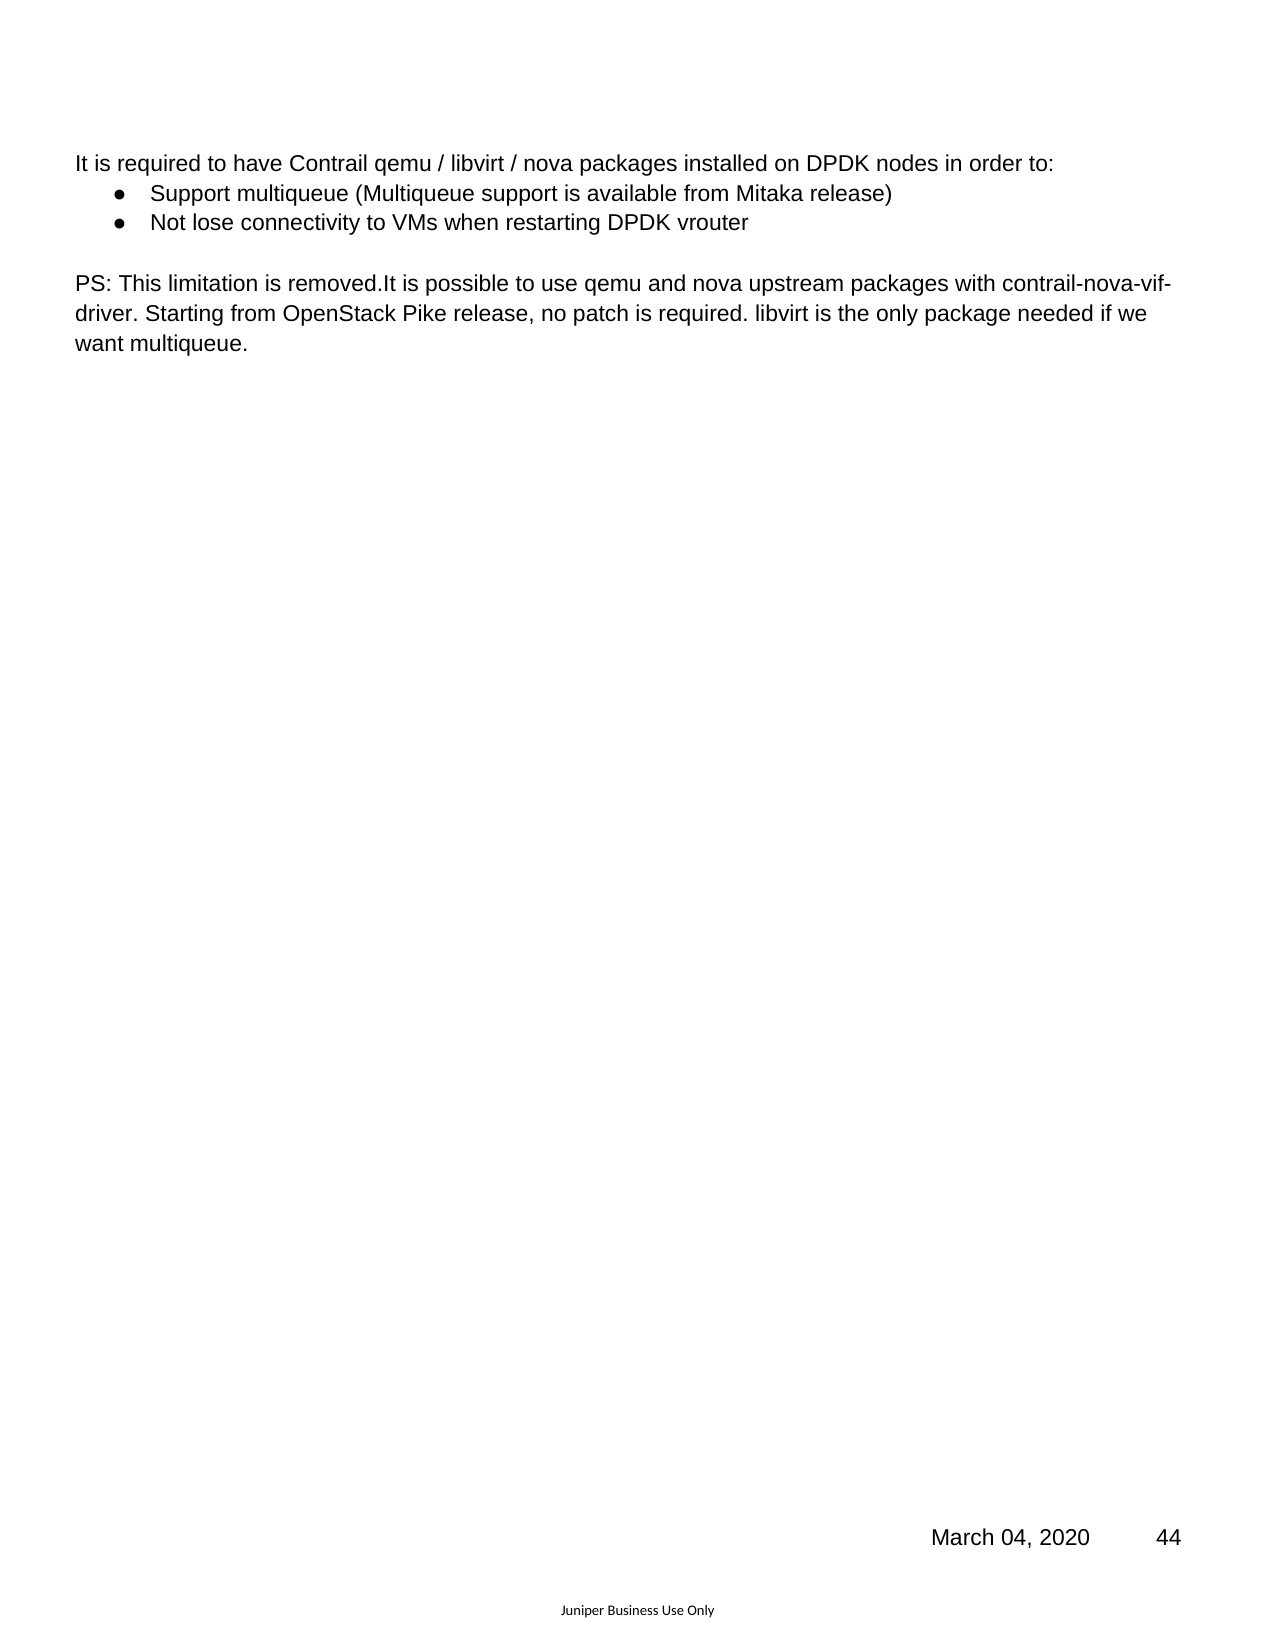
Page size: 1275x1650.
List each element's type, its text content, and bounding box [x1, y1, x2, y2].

text PS: This limitation is removed.It is possible to use qemu and nova upstream packages with contrail-nova-vif-driver. Starting from OpenStack Pike release, no patch is required. libvirt is the only package needed if we want multiqueue. [75, 270, 1181, 387]
list Support multiqueue (Multiqueue support is available from Mitaka release) [112, 180, 1181, 206]
text It is required to have Contrail qemu / libvirt / nova packages installed on DPDK nodes in order to: [75, 150, 1181, 176]
list Not lose connectivity to VMs when restarting DPDK vrouter [112, 209, 1181, 236]
